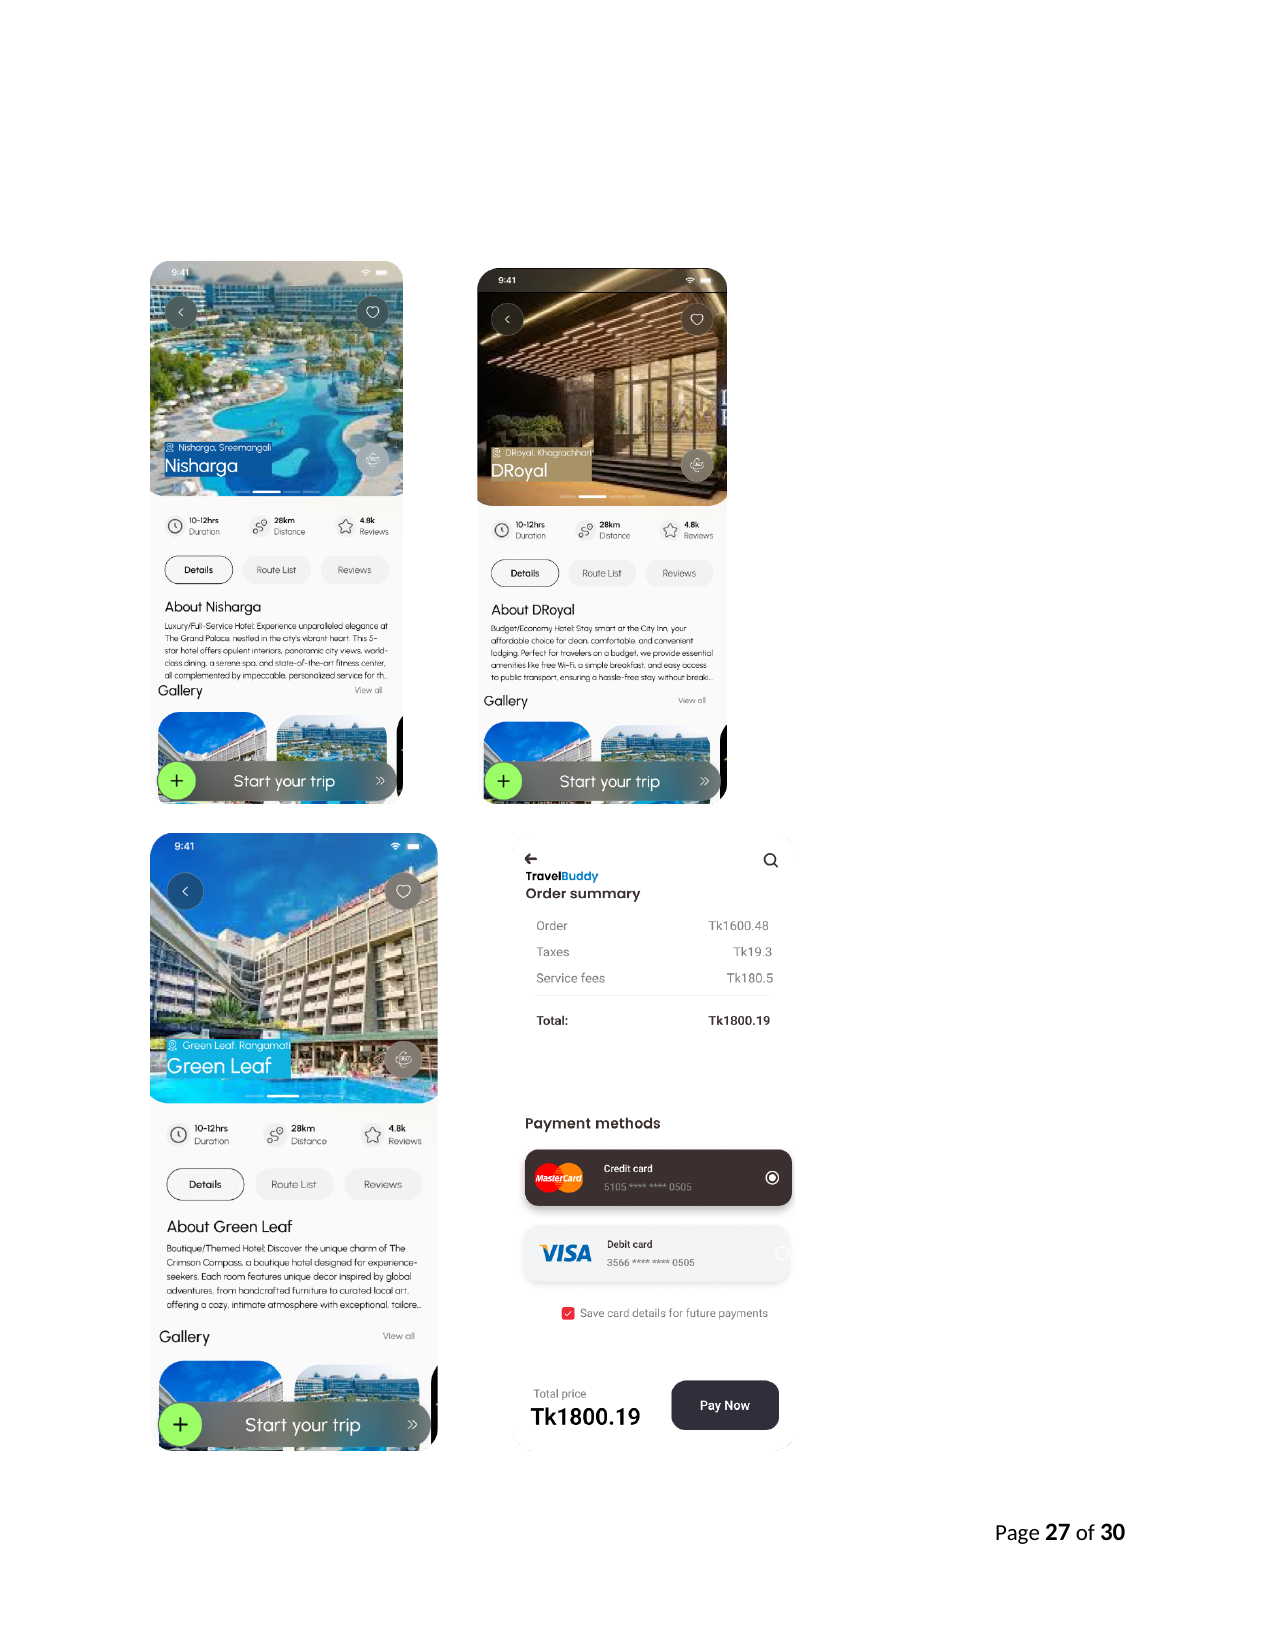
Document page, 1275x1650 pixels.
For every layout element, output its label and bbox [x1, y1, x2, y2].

picture [150, 833, 438, 1451]
picture [477, 268, 727, 804]
picture [512, 834, 796, 1451]
picture [150, 261, 403, 804]
